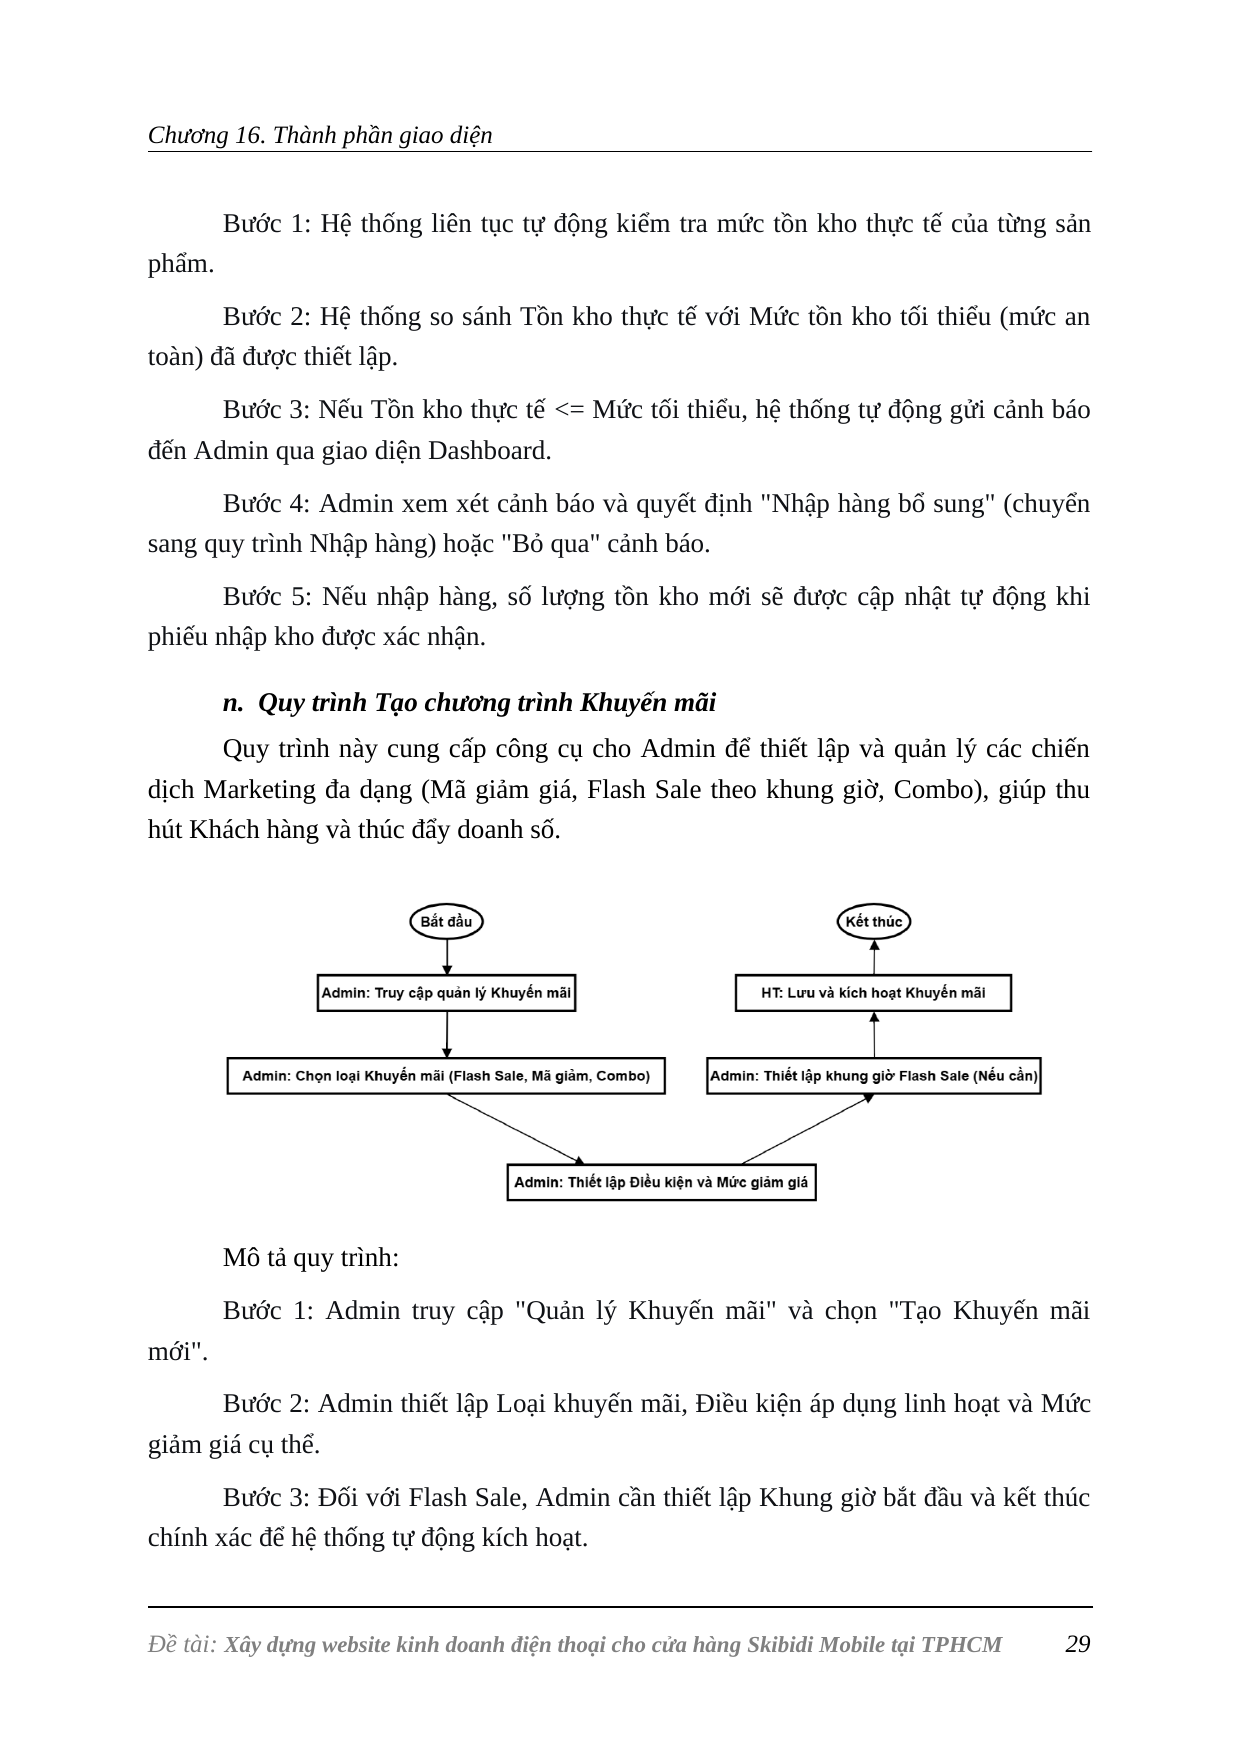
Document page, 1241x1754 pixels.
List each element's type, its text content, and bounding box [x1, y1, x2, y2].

picture [181, 866, 1060, 1220]
text Bước 2: Admin thiết lập Loại khuyến mãi, Điều kiện áp dụng linh hoạt và Mức giảm giá cụ thể. [148, 1387, 1092, 1459]
text Mô tả quy trình: [148, 1241, 1092, 1272]
text Bước 5: Nếu nhập hàng, số lượng tồn kho mới sẽ được cập nhật tự động khi phiếu nhập kho được xác nhận. [148, 580, 1092, 652]
text Bước 2: Hệ thống so sánh Tồn kho thực tế với Mức tồn kho tối thiểu (mức an toàn) đã được thiết lập. [148, 300, 1092, 372]
text Quy trình này cung cấp công cụ cho Admin để thiết lập và quản lý các chiến dịch Marketing đa dạng (Mã giảm giá, Flash Sale theo khung giờ, Combo), giúp thu hút Khách hàng và thúc đẩy doanh số. [148, 804, 1092, 844]
text Quy trình này cung cấp công cụ cho Admin để thiết lập và quản lý các chiến dịch Marketing đa dạng (Mã giảm giá, Flash Sale theo khung giờ, Combo), giúp thu hút Khách hàng và thúc đẩy doanh số. [148, 733, 1092, 773]
text Bước 4: Admin xem xét cảnh báo và quyết định "Nhập hàng bổ sung" (chuyển sang quy trình Nhập hàng) hoặc "Bỏ qua" cảnh báo. [148, 487, 1092, 558]
text Bước 3: Nếu Tồn kho thực tế <= Mức tối thiểu, hệ thống tự động gửi cảnh báo đến Admin qua giao diện Dashboard. [148, 393, 1092, 465]
text Bước 3: Đối với Flash Sale, Admin cần thiết lập Khung giờ bắt đầu và kết thúc chính xác để hệ thống tự động kích hoạt. [148, 1481, 1092, 1552]
text Bước 1: Hệ thống liên tục tự động kiểm tra mức tồn kho thực tế của từng sản phẩm. [148, 207, 1092, 278]
subtitle Quy trình Tạo chương trình Khuyến mãi [223, 686, 1092, 717]
text Bước 1: Admin truy cập "Quản lý Khuyến mãi" và chọn "Tạo Khuyến mãi mới". [148, 1294, 1092, 1366]
